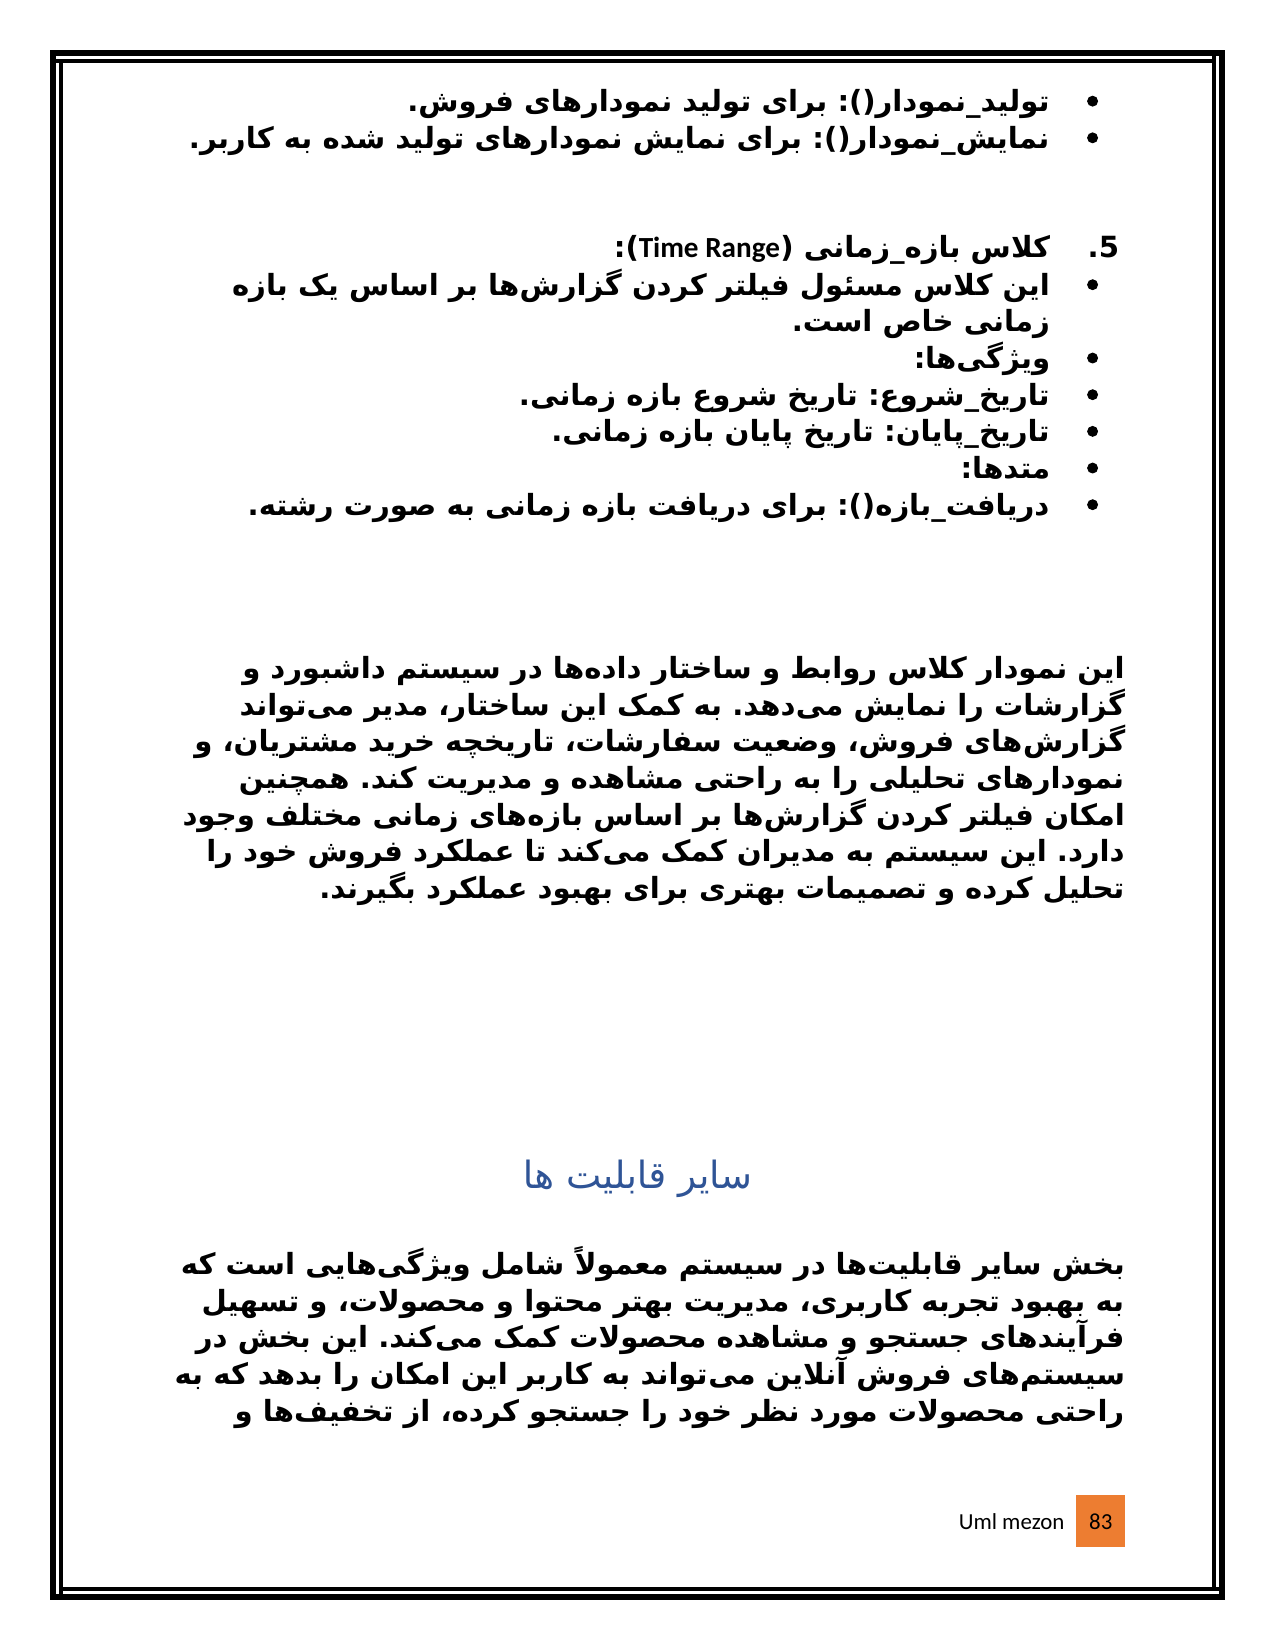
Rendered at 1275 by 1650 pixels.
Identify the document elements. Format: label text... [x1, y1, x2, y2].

text این نمودار کلاس روابط و ساختار داده‌ها در سیستم داشبورد و گزارشات را نمایش می‌دهد. به کمک این ساختار، مدیر می‌تواند گزارش‌های فروش، وضعیت سفارشات، تاریخچه خرید مشتریان، و نمودارهای تحلیلی را به راحتی مشاهده و مدیریت کند. همچنین امکان فیلتر کردن گزارش‌ها بر اساس بازه‌های زمانی مختلف وجود دارد. این سیستم به مدیران کمک می‌کند تا عملکرد فروش خود را تحلیل کرده و تصمیمات بهتری برای بهبود عملکرد بگیرند. [150, 651, 1125, 905]
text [150, 1247, 1125, 1428]
list متدها: [150, 451, 1087, 485]
list دریافت_بازه(): برای دریافت بازه زمانی به صورت رشته. [150, 488, 1087, 522]
list تاریخ_شروع: تاریخ شروع بازه زمانی. [150, 378, 1087, 412]
list ویژگی‌ها: [150, 341, 1087, 375]
list تاریخ_پایان: تاریخ پایان بازه زمانی. [150, 414, 1087, 448]
list نمایش_نمودار(): برای نمایش نمودارهای تولید شده به کاربر. [150, 121, 1087, 155]
list کلاس بازه_زمانی (Time Range): [150, 229, 1087, 265]
subtitle سایر قابلیت ها [150, 1153, 1125, 1197]
list تولید_نمودار(): برای تولید نمودارهای فروش. [150, 84, 1087, 118]
list این کلاس مسئول فیلتر کردن گزارش‌ها بر اساس یک بازه زمانی خاص است. [150, 268, 1087, 338]
